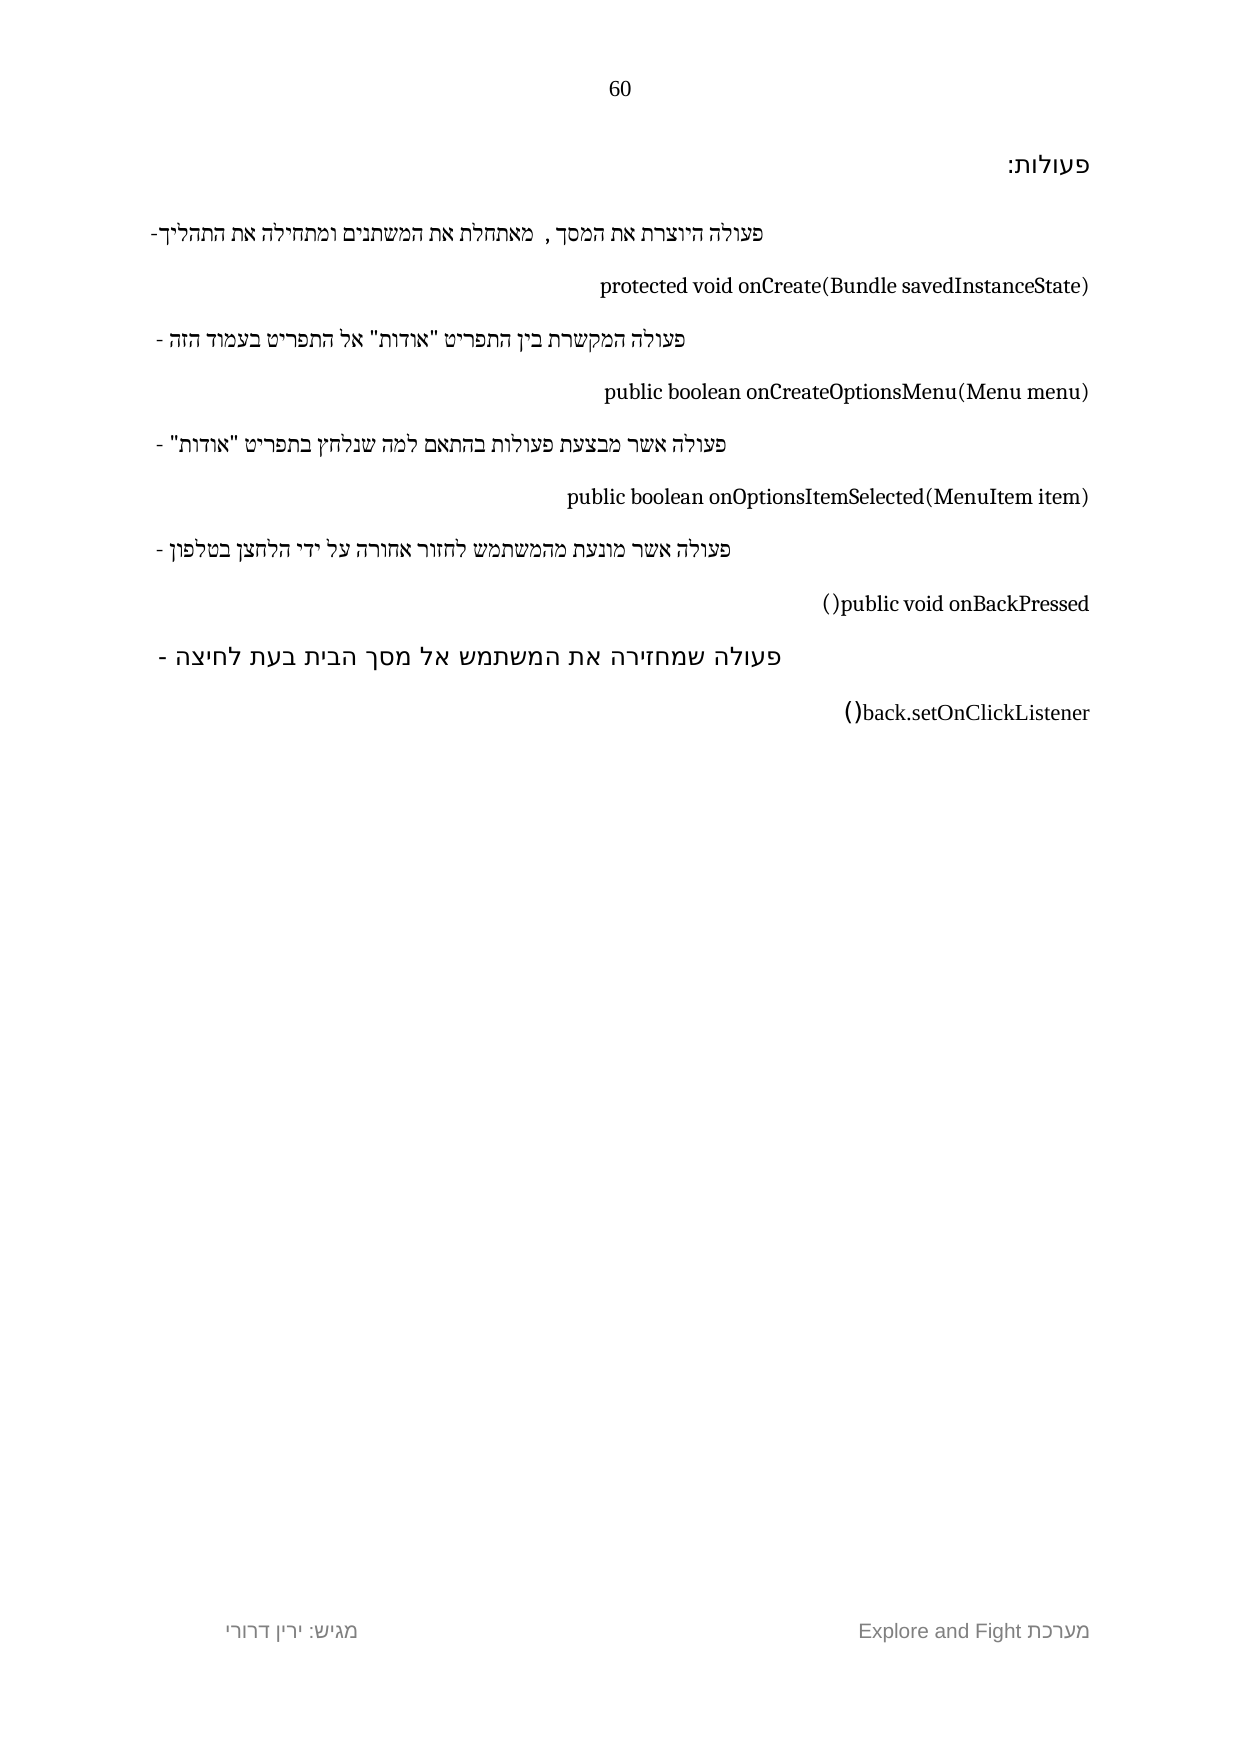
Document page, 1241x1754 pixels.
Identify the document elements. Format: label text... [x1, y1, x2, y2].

text protected void onCreate(Bundle savedInstanceState) [150, 273, 1090, 299]
text back.setOnClickListener() [150, 697, 1090, 726]
text פעולה היוצרת את המסך , מאתחלת את המשתנים ומתחילה את התהליך- [150, 219, 1090, 248]
text פעולה אשר מבצעת פעולות בהתאם למה שנלחץ בתפריט "אודות" - [150, 429, 1090, 458]
text public void onBackPressed() [150, 589, 1090, 617]
text public boolean onOptionsItemSelected(MenuItem item) [150, 483, 1090, 510]
text פעולה אשר מונעת מהמשתמש לחזור אחורה על ידי הלחצן בטלפון - [150, 535, 1090, 564]
text פעולה המקשרת בין התפריט "אודות" אל התפריט בעמוד הזה - [150, 325, 1090, 353]
text פעולות: [150, 150, 1090, 179]
text public boolean onCreateOptionsMenu(Menu menu) [150, 378, 1090, 405]
text פעולה שמחזירה את המשתמש אל מסך הבית בעת לחיצה - [150, 643, 1090, 672]
